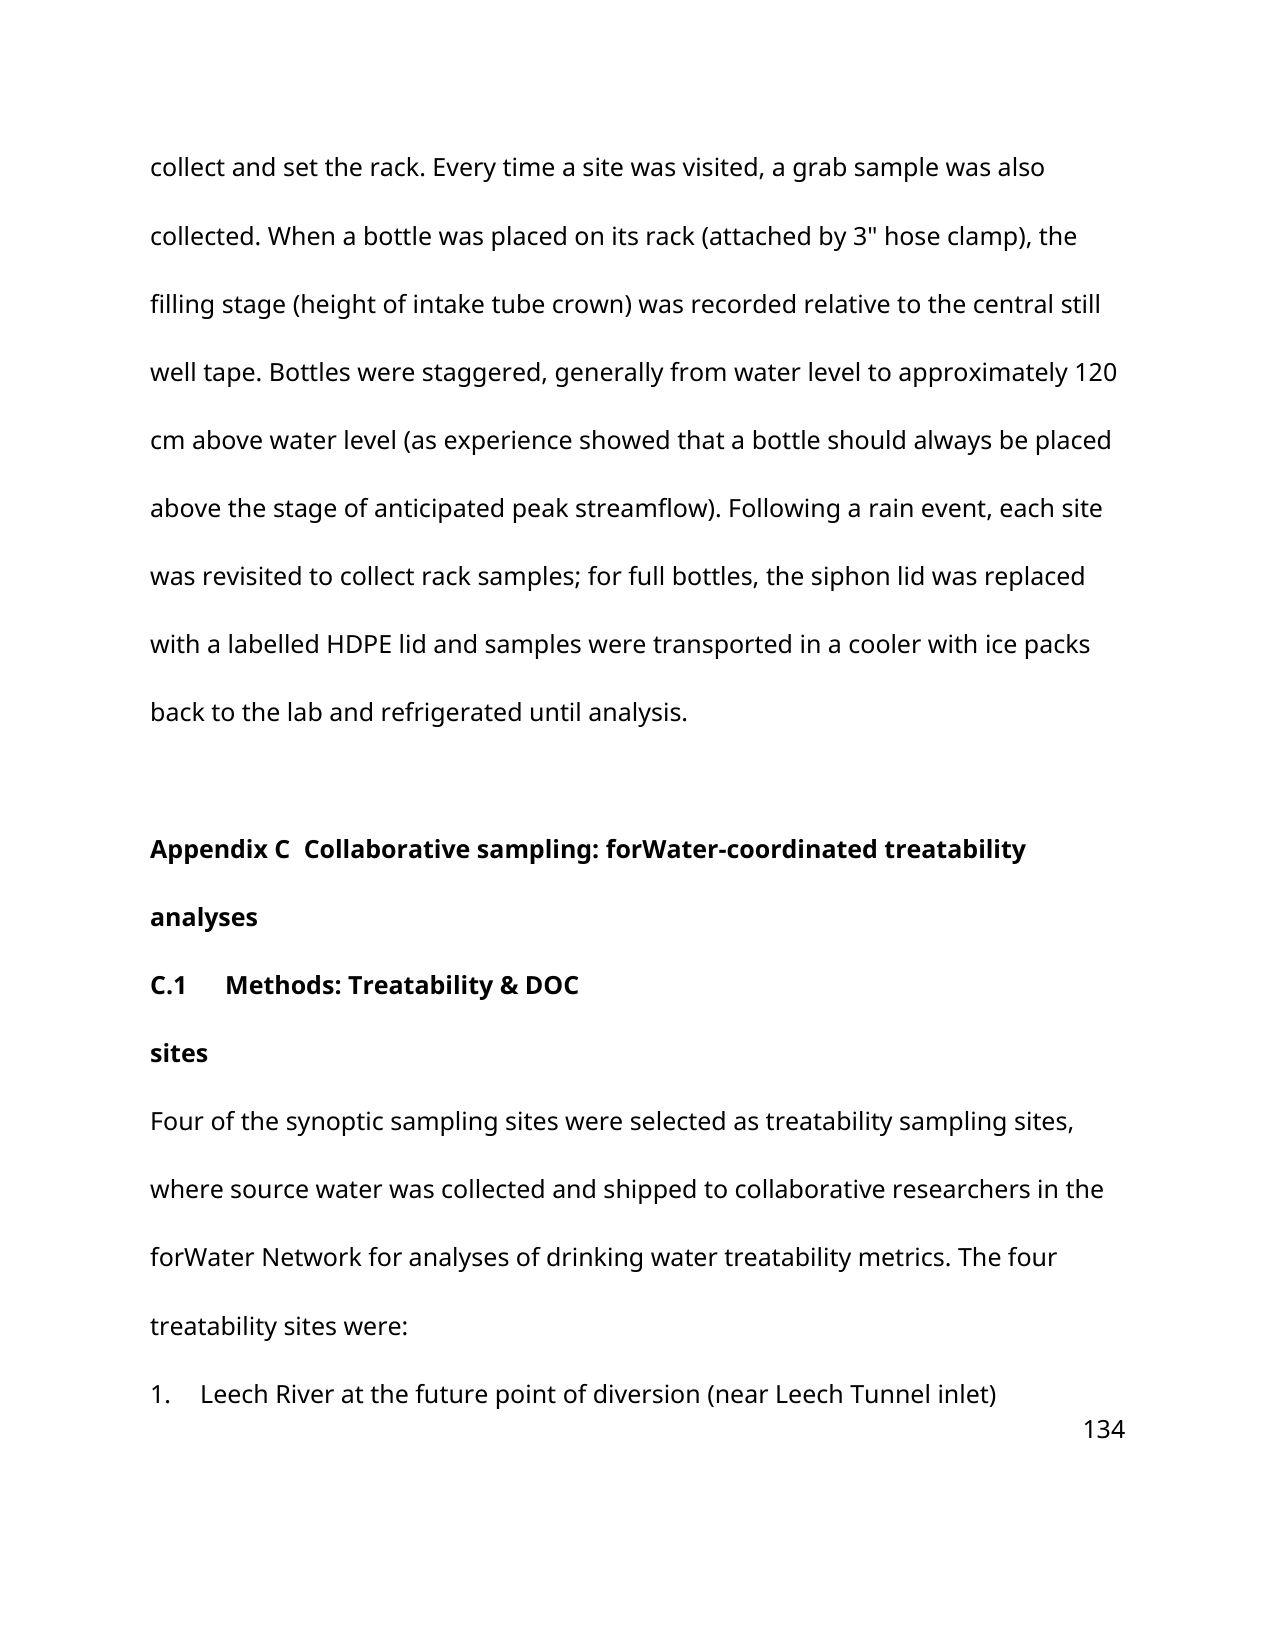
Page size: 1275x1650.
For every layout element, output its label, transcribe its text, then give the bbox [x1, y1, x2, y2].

subtitle Collaborative sampling: forWater-coordinated treatability analyses [150, 831, 1125, 933]
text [150, 150, 1125, 729]
text sites [150, 1036, 1125, 1070]
subtitle Methods: Treatability & DOC [150, 967, 1125, 1002]
list Leech River at the future point of diversion (near Leech Tunnel inlet) [150, 1376, 1125, 1410]
text Four of the synoptic sampling sites were selected as treatability sampling sites, where source water was collected and shipped to collaborative researchers in the forWater Network for analyses of drinking water treatability metrics. The four treatability sites were: [150, 1104, 1125, 1342]
